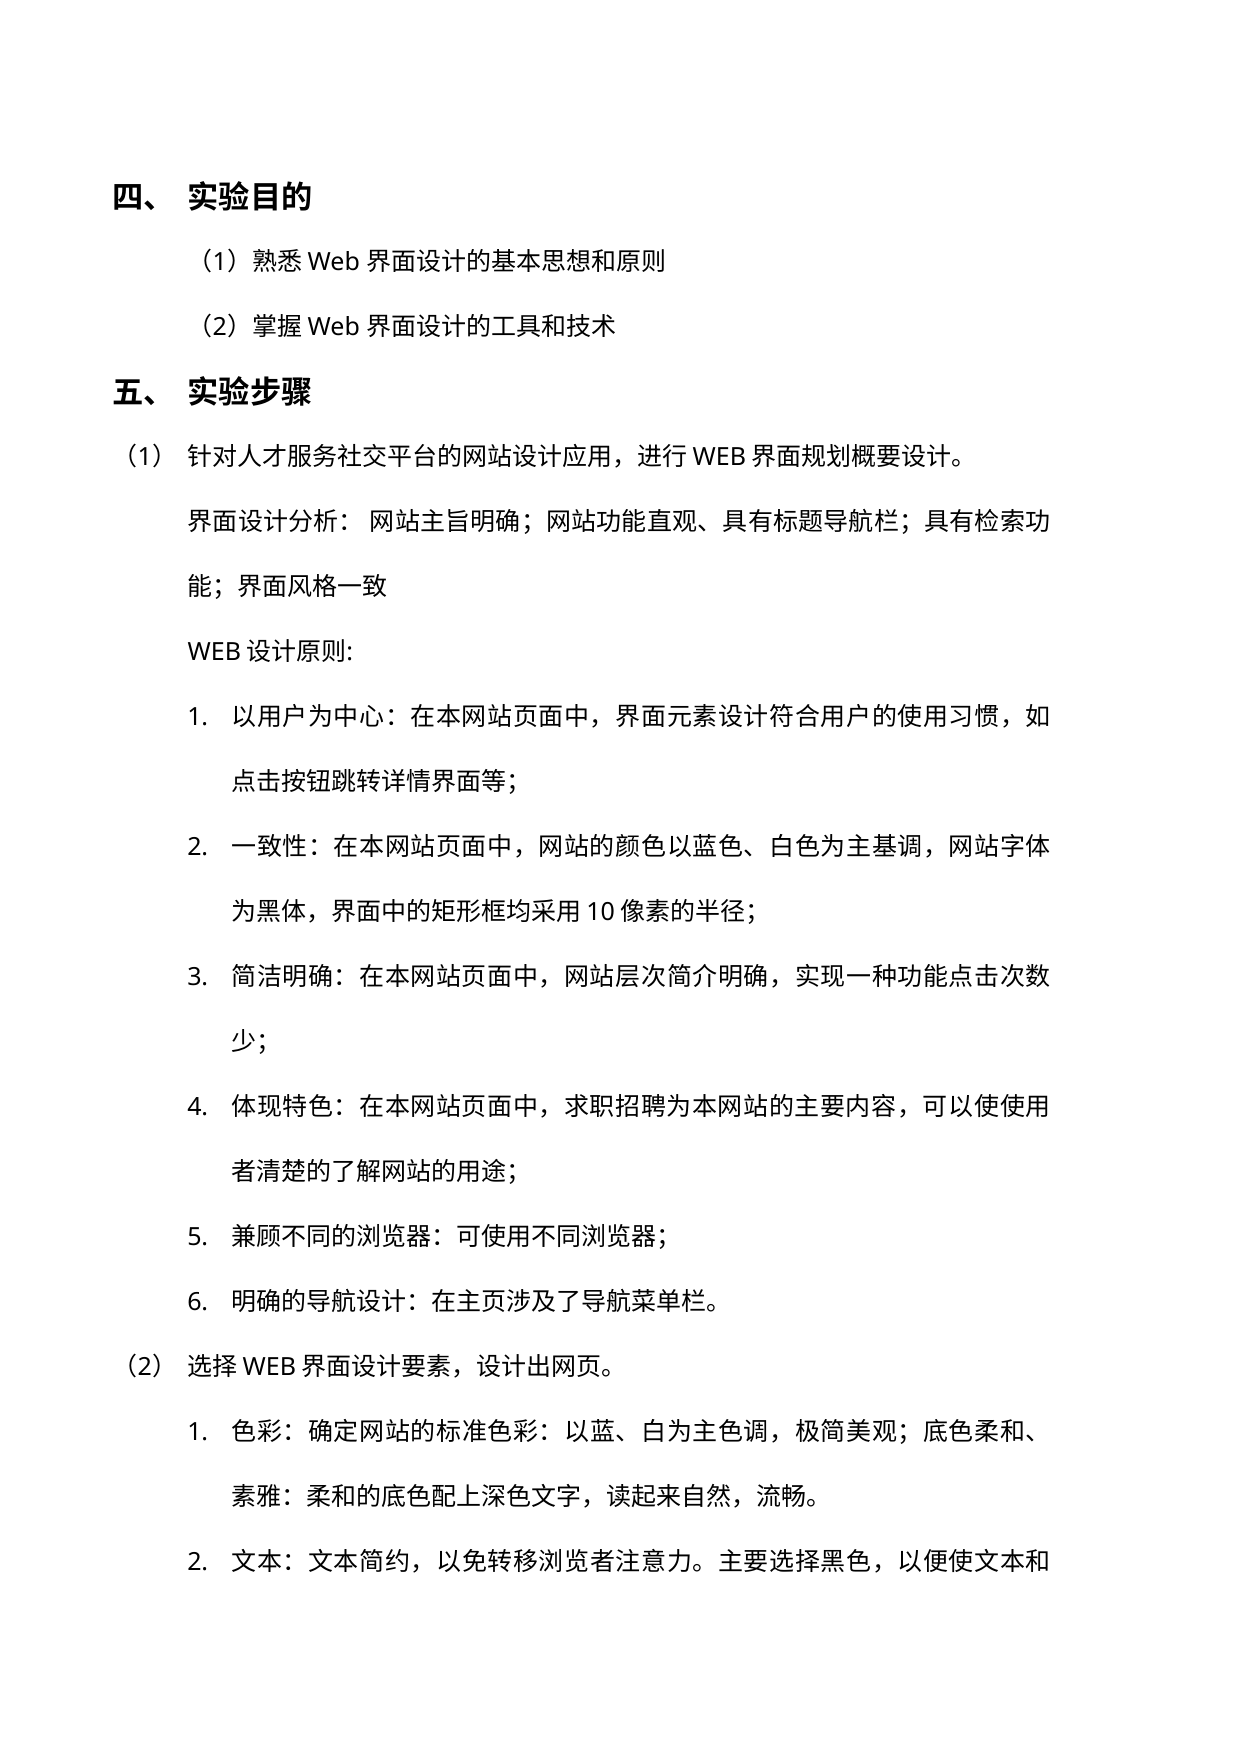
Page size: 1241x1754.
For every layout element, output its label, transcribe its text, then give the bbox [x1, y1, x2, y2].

list 简洁明确：在本网站页面中，网站层次简介明确，实现一种功能点击次数少； [187, 942, 1053, 1072]
list （2）掌握 Web 界面设计的工具和技术 [187, 292, 1053, 357]
list 色彩：确定网站的标准色彩：以蓝、白为主色调，极简美观；底色柔和、素雅：柔和的底色配上深色文字，读起来自然，流畅。 [187, 1397, 1053, 1527]
list 一致性：在本网站页面中，网站的颜色以蓝色、白色为主基调，网站字体为黑体，界面中的矩形框均采用10像素的半径； [187, 812, 1053, 942]
list 体现特色：在本网站页面中，求职招聘为本网站的主要内容，可以使使用者清楚的了解网站的用途； [187, 1072, 1053, 1202]
list 界面设计分析： 网站主旨明确；网站功能直观、具有标题导航栏；具有检索功 能；界面风格一致 [187, 487, 1053, 617]
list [187, 1527, 1053, 1592]
list 实验目的 [112, 162, 1053, 227]
list （1）熟悉 Web 界面设计的基本思想和原则 [187, 227, 1053, 292]
list 明确的导航设计：在主页涉及了导航菜单栏。 [187, 1267, 1053, 1332]
list 选择WEB界面设计要素，设计出网页。 [112, 1332, 1053, 1397]
list 兼顾不同的浏览器：可使用不同浏览器； [187, 1202, 1053, 1267]
list 以用户为中心：在本网站页面中，界面元素设计符合用户的使用习惯，如点击按钮跳转详情界面等； [187, 682, 1053, 812]
list 实验步骤 [112, 357, 1053, 422]
list 针对人才服务社交平台的网站设计应用，进行WEB界面规划概要设计。 [112, 422, 1053, 487]
list WEB设计原则: [187, 617, 1053, 682]
